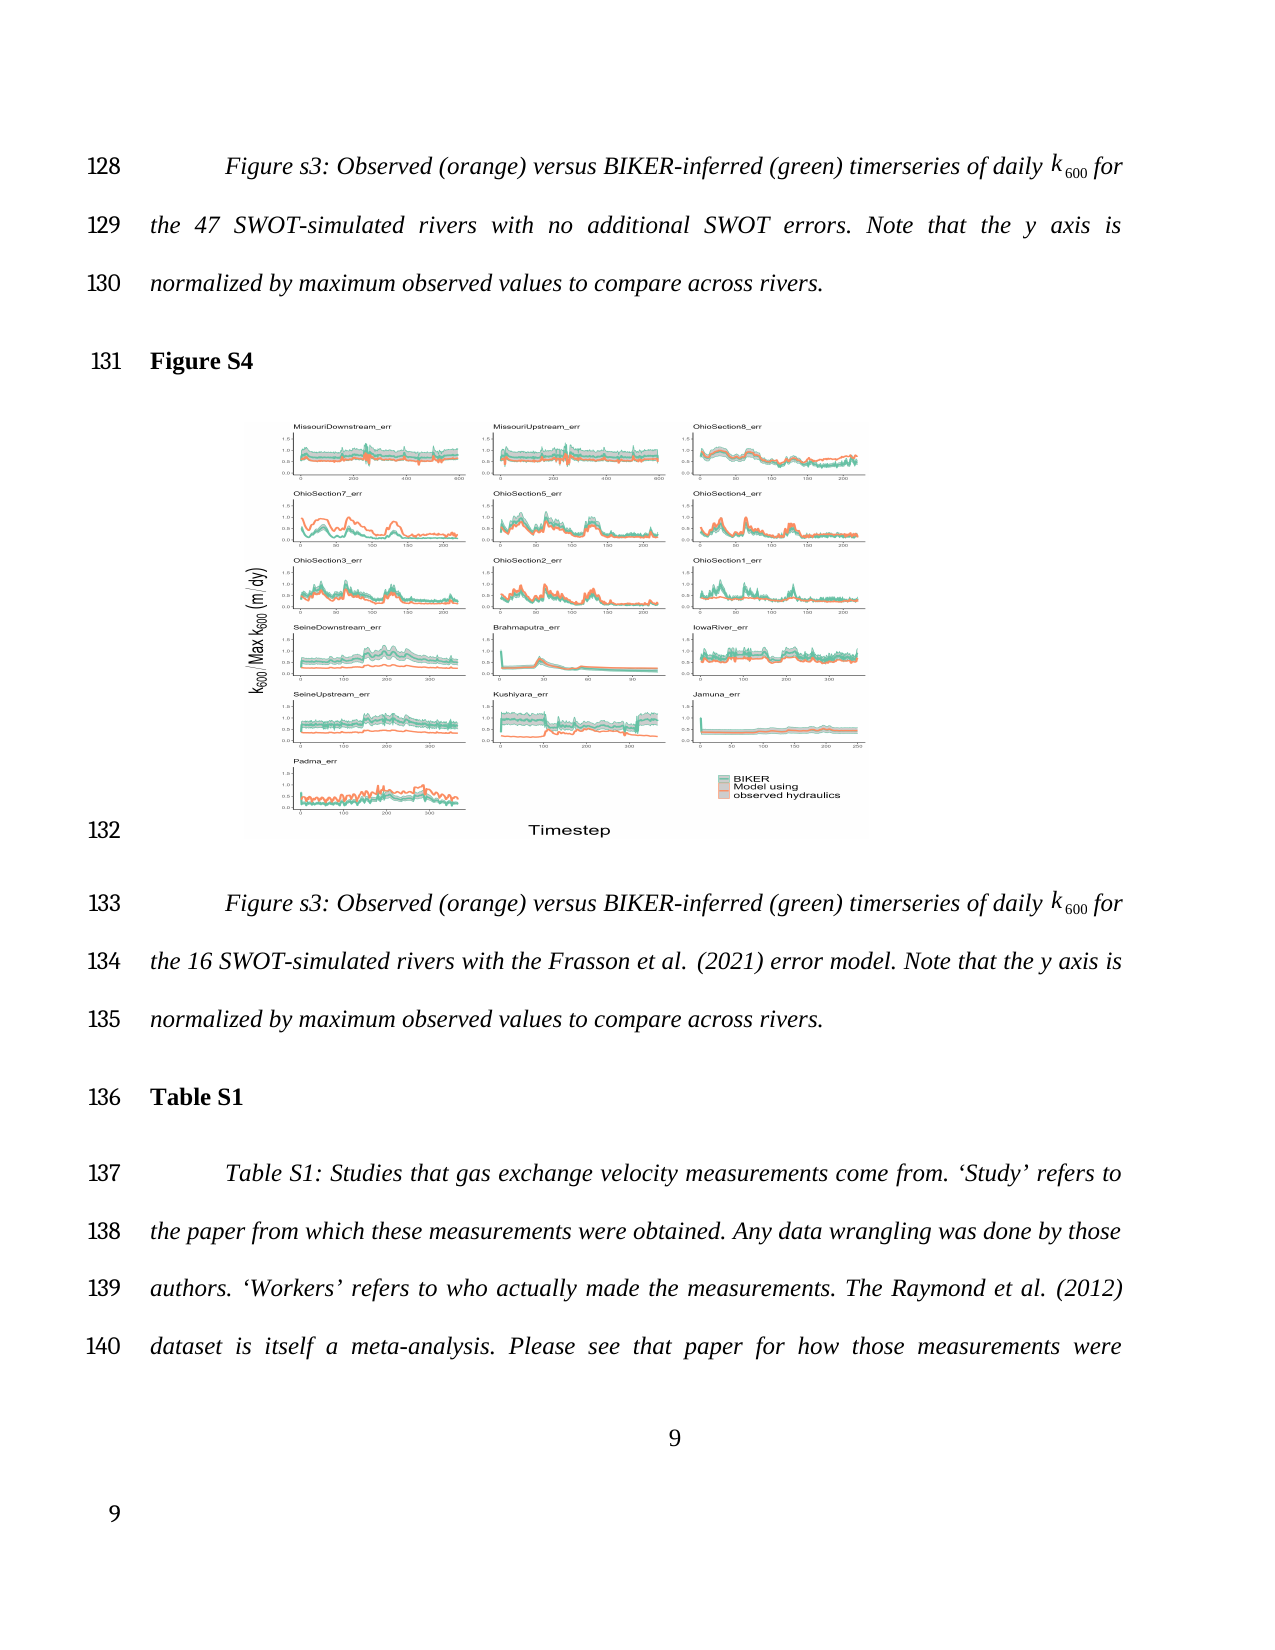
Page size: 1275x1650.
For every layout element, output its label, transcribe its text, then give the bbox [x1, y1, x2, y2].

text Figure s3: Observed (orange) versus BIKER-inferred (green) timerseries of daily for the 47 SWOT-simulated rivers with no additional SWOT errors. Note that the y axis is normalized by maximum observed values to compare across rivers. [150, 150, 1125, 296]
subtitle Figure S4 [150, 346, 1125, 375]
picture [243, 422, 869, 839]
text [150, 1158, 1125, 1360]
text Figure s3: Observed (orange) versus BIKER-inferred (green) timerseries of daily for the 16 SWOT-simulated rivers with the Frasson et al. (2021) error model. Note that the y axis is normalized by maximum observed values to compare across rivers. [150, 886, 1125, 1033]
subtitle Table S1 [150, 1082, 1125, 1111]
